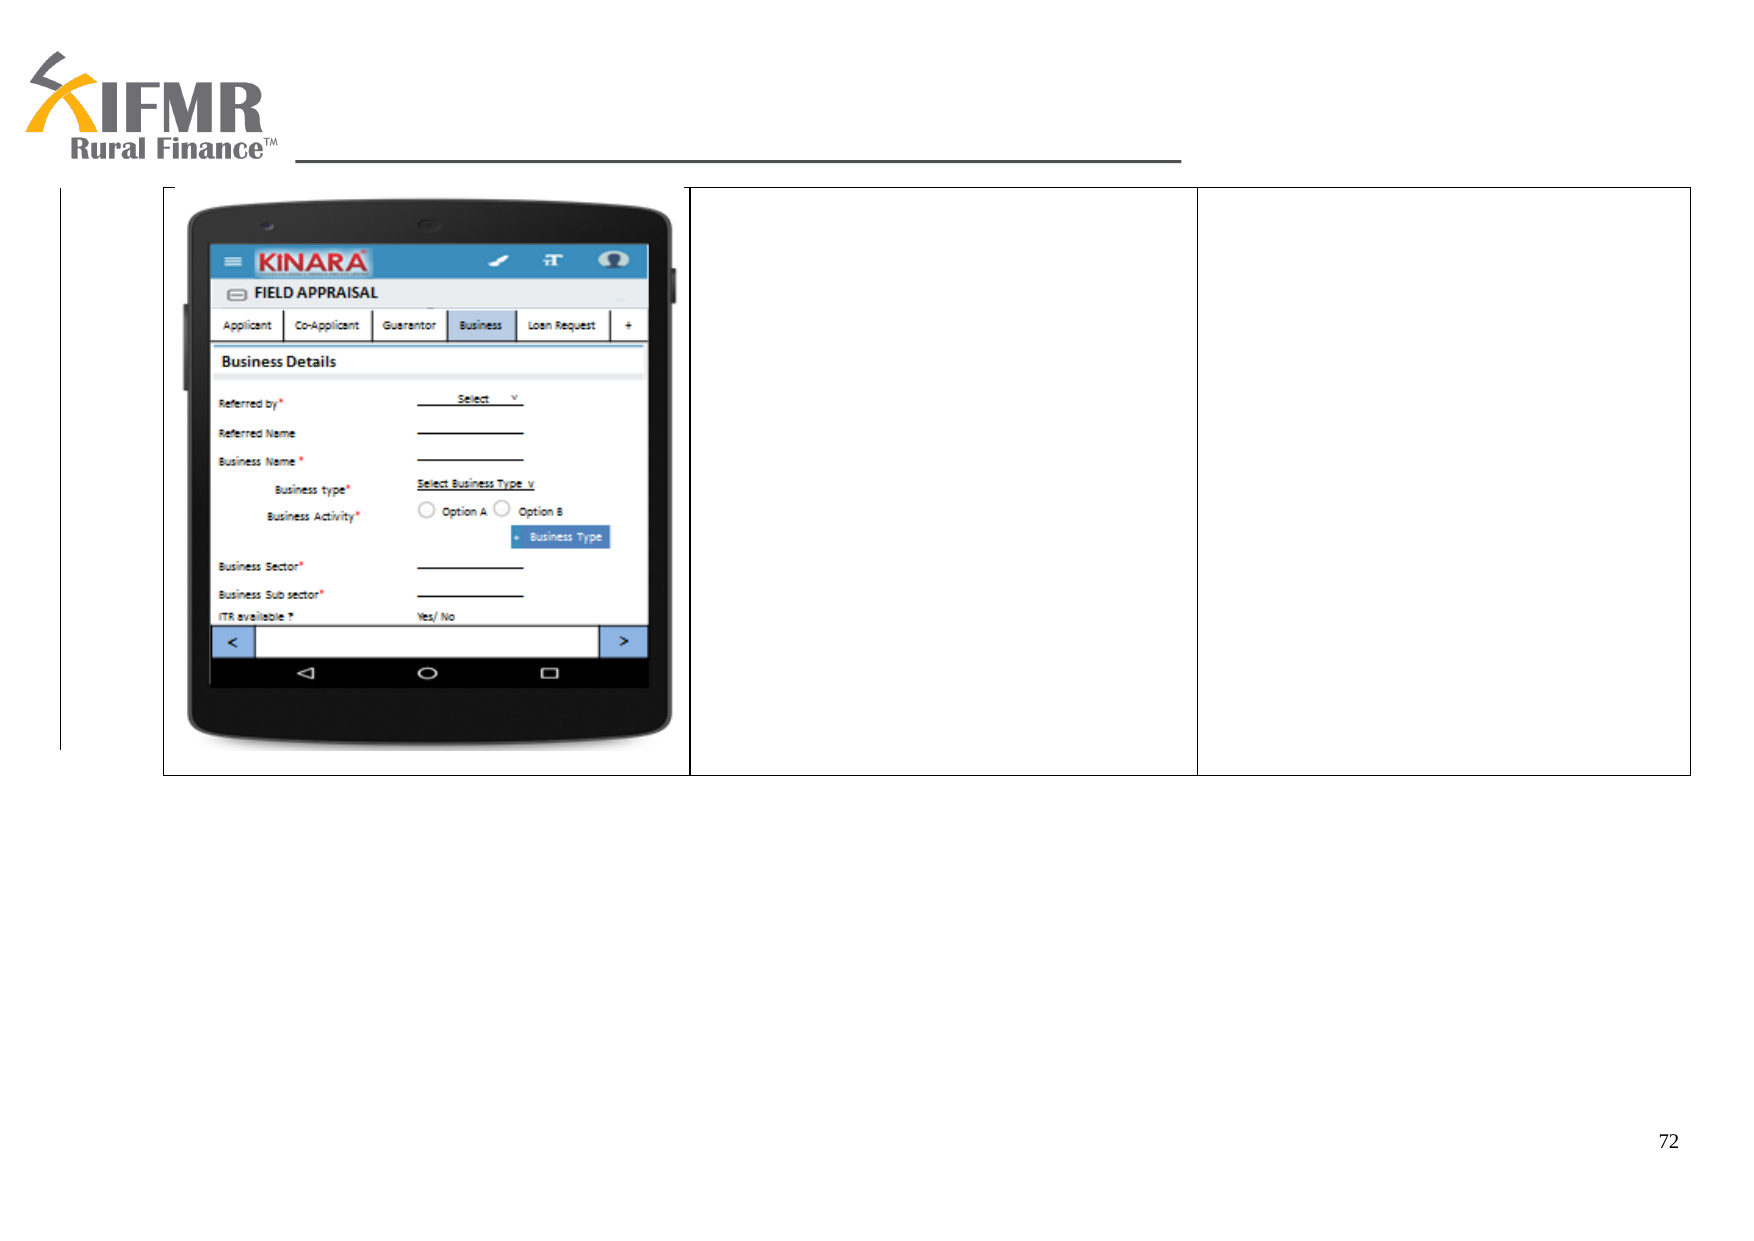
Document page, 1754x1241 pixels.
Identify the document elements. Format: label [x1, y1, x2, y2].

picture [18, 45, 284, 166]
picture [175, 187, 685, 751]
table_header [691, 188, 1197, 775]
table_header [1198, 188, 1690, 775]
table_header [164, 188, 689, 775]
